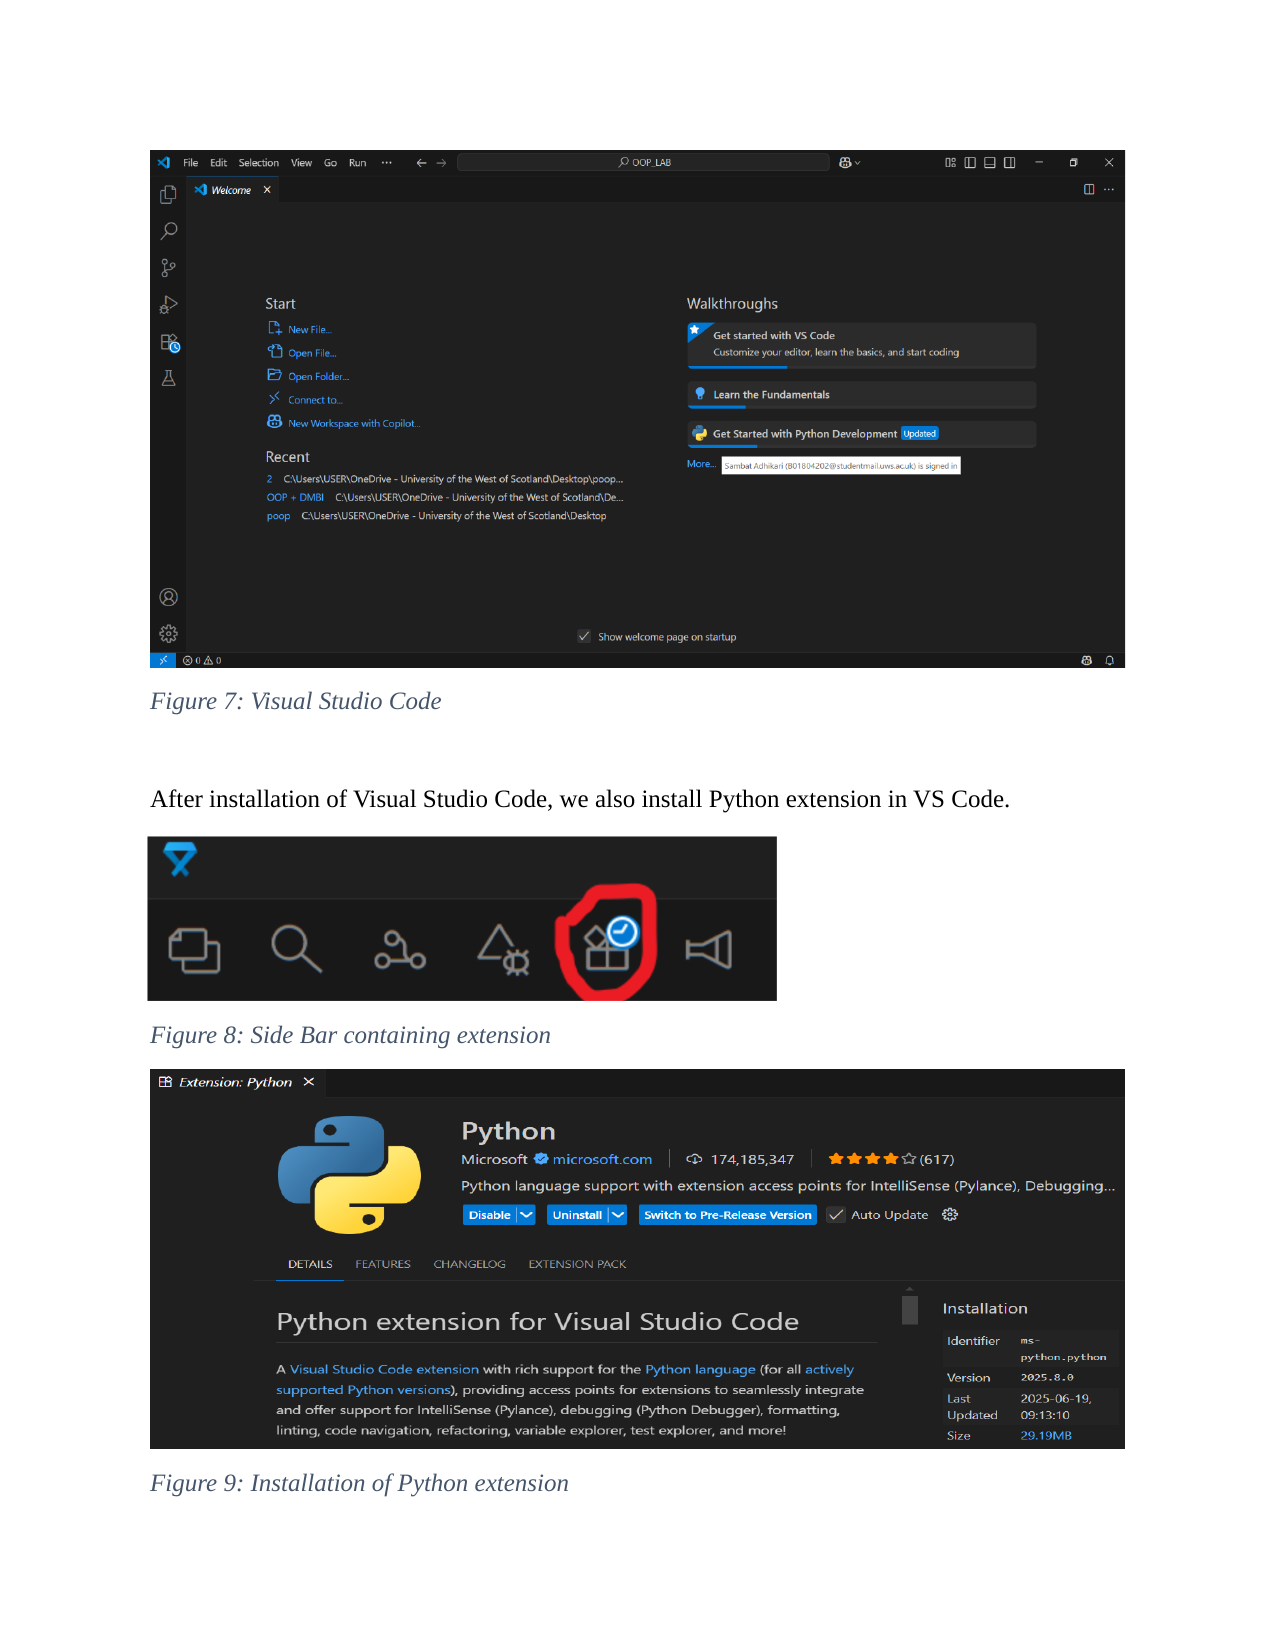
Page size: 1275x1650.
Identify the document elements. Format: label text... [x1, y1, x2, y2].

picture [150, 150, 1125, 668]
text Figure 8: Side Bar containing extension [150, 1020, 1125, 1048]
text After installation of Visual Studio Code, we also install Python extension in VS Code. [150, 784, 1125, 812]
text Figure 7: Visual Studio Code [150, 686, 1125, 715]
picture [150, 1069, 1125, 1449]
picture [148, 837, 776, 1000]
text Figure 9: Installation of Python extension [150, 1468, 1125, 1497]
